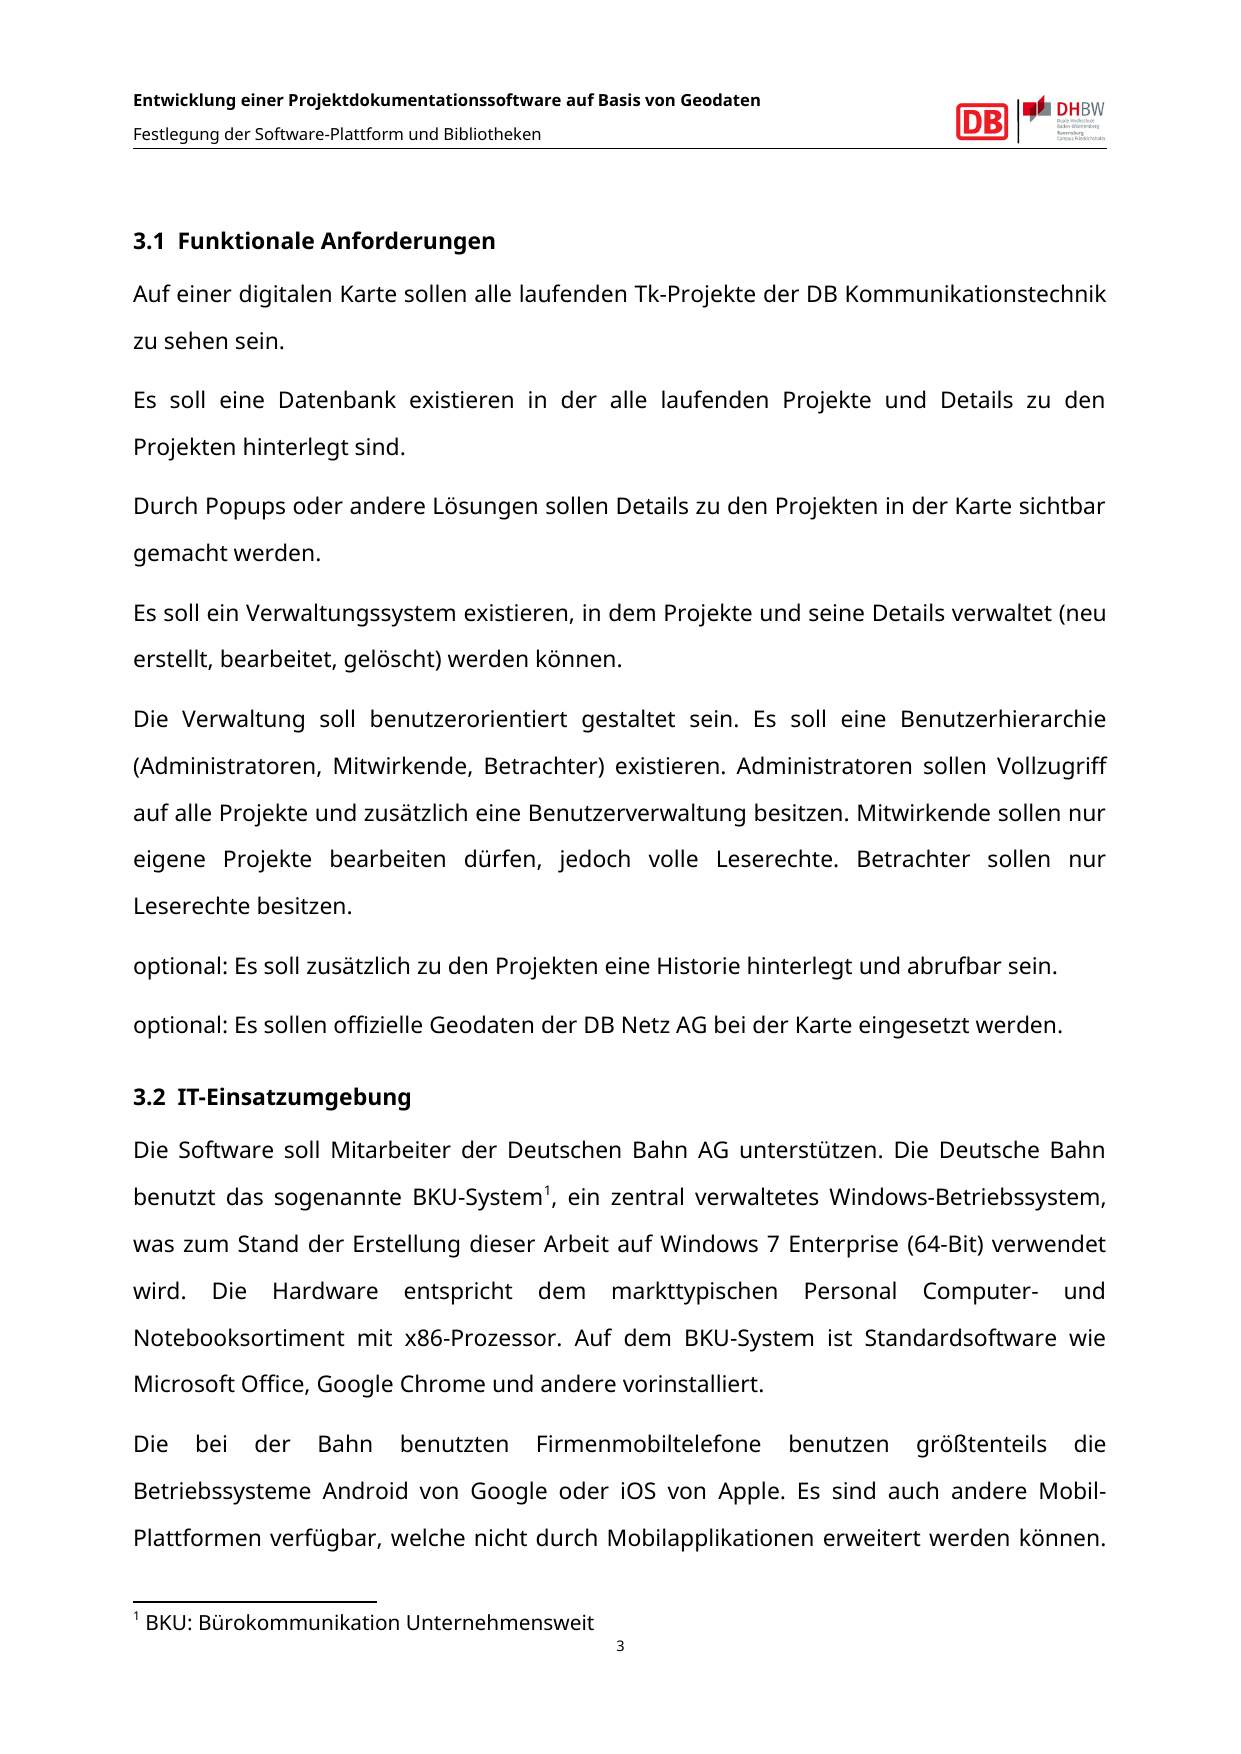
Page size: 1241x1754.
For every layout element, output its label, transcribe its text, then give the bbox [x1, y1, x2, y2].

text optional: Es sollen offizielle Geodaten der DB Netz AG bei der Karte eingesetzt werden. [133, 1009, 1107, 1040]
subtitle IT-Einsatzumgebung [133, 1081, 1107, 1112]
text optional: Es soll zusätzlich zu den Projekten eine Historie hinterlegt und abrufbar sein. [133, 950, 1107, 981]
text Auf einer digitalen Karte sollen alle laufenden Tk-Projekte der DB Kommunikationstechnik zu sehen sein. [133, 278, 1107, 356]
text Die Software soll Mitarbeiter der Deutschen Bahn AG unterstützen. Die Deutsche Bahn benutzt das sogenannte BKU-System, ein zentral verwaltetes Windows-Betriebssystem, was zum Stand der Erstellung dieser Arbeit auf Windows 7 Enterprise (64-Bit) verwendet wird. Die Hardware entspricht dem markttypischen Personal Computer- und Notebooksortiment mit x86-Prozessor. Auf dem BKU-System ist Standardsoftware wie Microsoft Office, Google Chrome und andere vorinstalliert. [133, 1134, 1107, 1400]
text Es soll ein Verwaltungssystem existieren, in dem Projekte und seine Details verwaltet (neu erstellt, bearbeitet, gelöscht) werden können. [133, 597, 1107, 675]
picture [956, 103, 1009, 141]
text Es soll eine Datenbank existieren in der alle laufenden Projekte und Details zu den Projekten hinterlegt sind. [133, 384, 1107, 462]
text Die Verwaltung soll benutzerorientiert gestaltet sein. Es soll eine Benutzerhierarchie (Administratoren, Mitwirkende, Betrachter) existieren. Administratoren sollen Vollzugriff auf alle Projekte und zusätzlich eine Benutzerverwaltung besitzen. Mitwirkende sollen nur eigene Projekte bearbeiten dürfen, jedoch volle Leserechte. Betrachter sollen nur Leserechte besitzen. [133, 703, 1107, 922]
text Durch Popups oder andere Lösungen sollen Details zu den Projekten in der Karte sichtbar gemacht werden. [133, 490, 1107, 568]
subtitle Funktionale Anforderungen [133, 225, 1107, 256]
picture [1023, 95, 1106, 141]
